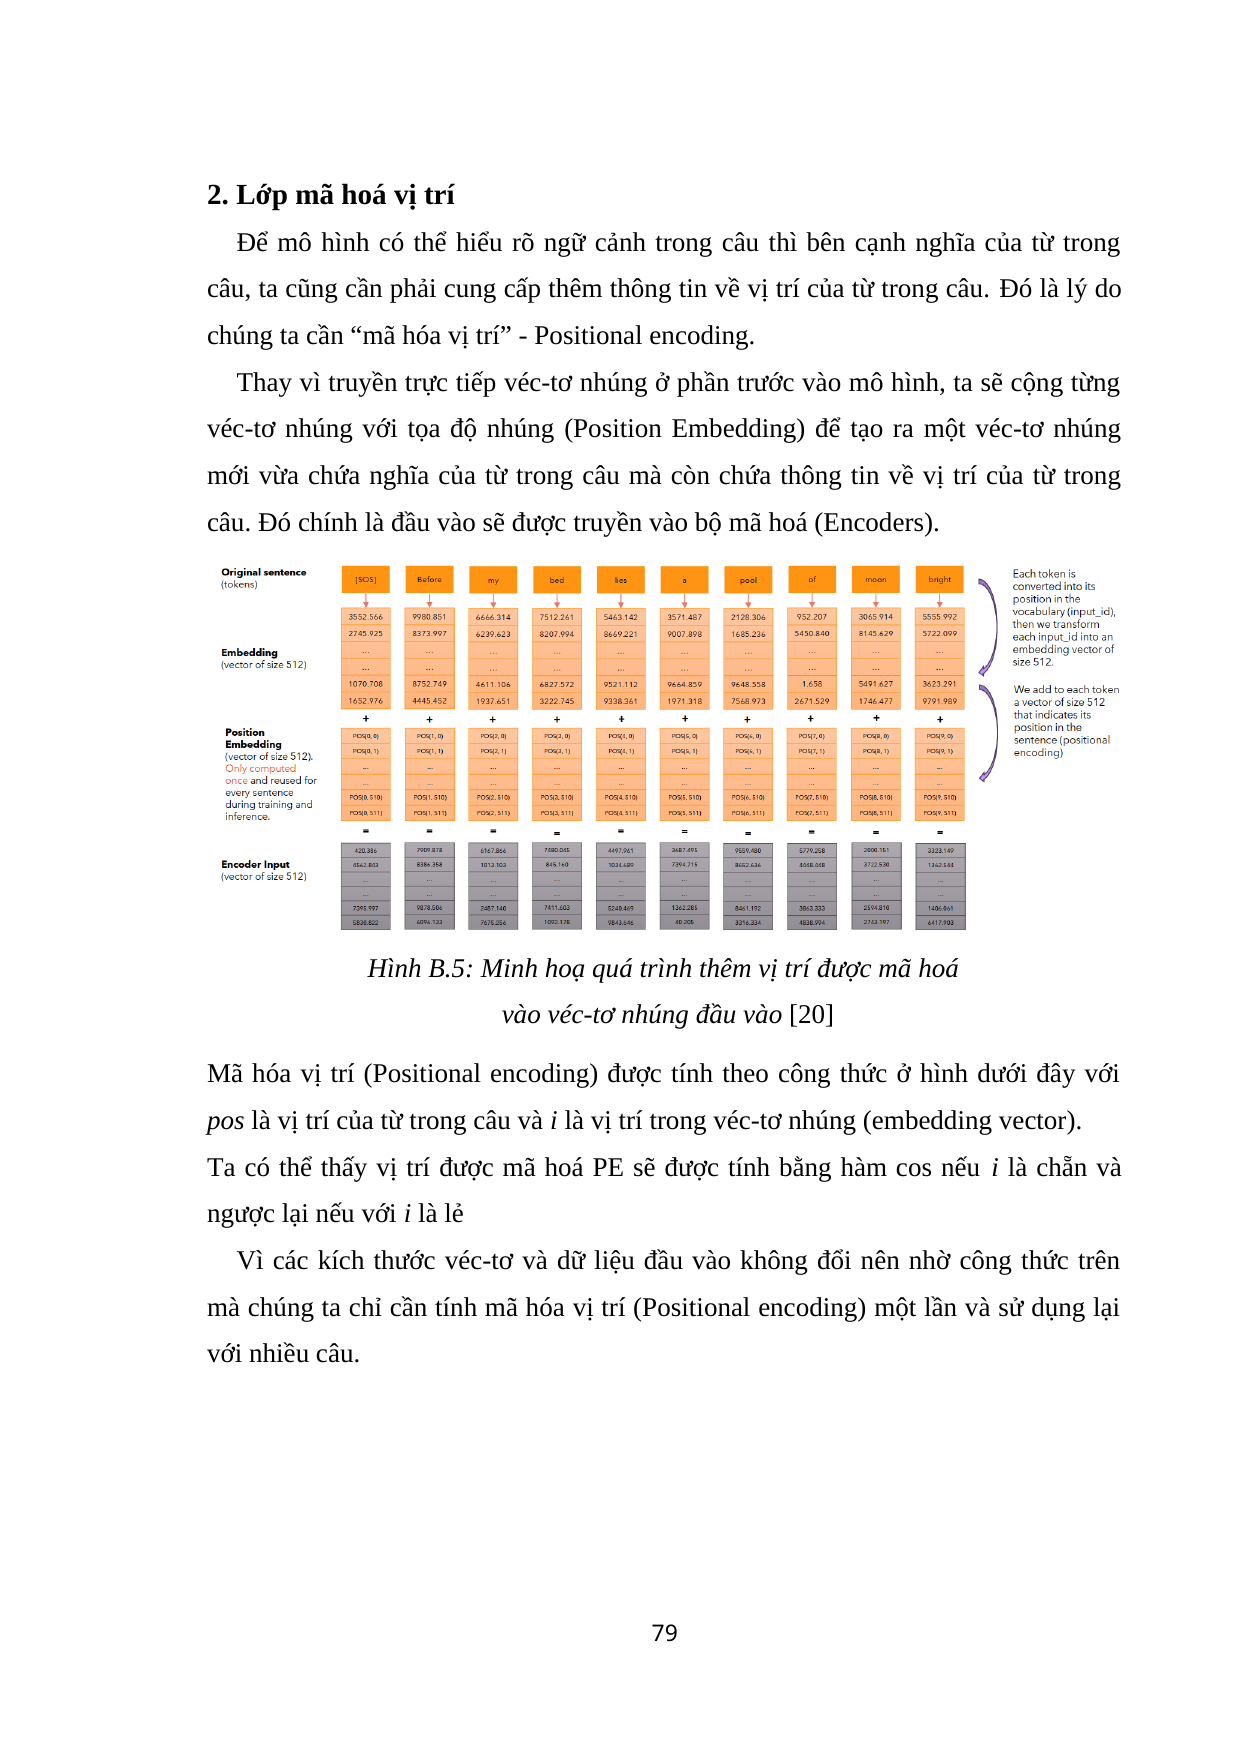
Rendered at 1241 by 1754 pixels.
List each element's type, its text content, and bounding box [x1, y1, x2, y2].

subtitle 2. Lớp mã hoá vị trí [207, 177, 1122, 211]
text Vì các kích thước véc-tơ và dữ liệu đầu vào không đổi nên nhờ công thức trên mà chúng ta chỉ cần tính mã hóa vị trí (Positional encoding) một lần và sử dụng lại với nhiều câu. [207, 1244, 1122, 1369]
picture [206, 552, 1123, 936]
text Mã hóa vị trí (Positional encoding) được tính theo công thức ở hình dưới đây với pos là vị trí của từ trong câu và i là vị trí trong véc-tơ nhúng (embedding vector). [207, 1058, 1122, 1135]
text Để mô hình có thể hiểu rõ ngữ cảnh trong câu thì bên cạnh nghĩa của từ trong câu, ta cũng cần phải cung cấp thêm thông tin về vị trí của từ trong câu. Đó là lý do chúng ta cần “mã hóa vị trí” - Positional encoding. [207, 226, 1122, 350]
text Ta có thể thấy vị trí được mã hoá PE sẽ được tính bằng hàm cos nếu i là chẵn và ngược lại nếu với i là lẻ [207, 1151, 1122, 1229]
text Hình B.5: Minh hoạ quá trình thêm vị trí được mã hoá [207, 952, 1122, 983]
text Thay vì truyền trực tiếp véc-tơ nhúng ở phần trước vào mô hình, ta sẽ cộng từng véc-tơ nhúng với tọa độ nhúng (Position Embedding) để tạo ra một véc-tơ nhúng mới vừa chứa nghĩa của từ trong câu mà còn chứa thông tin về vị trí của từ trong câu. Đó chính là đầu vào sẽ được truyền vào bộ mã hoá (Encoders). [207, 366, 1122, 537]
text vào véc-tơ nhúng đầu vào [20] [207, 998, 1122, 1029]
